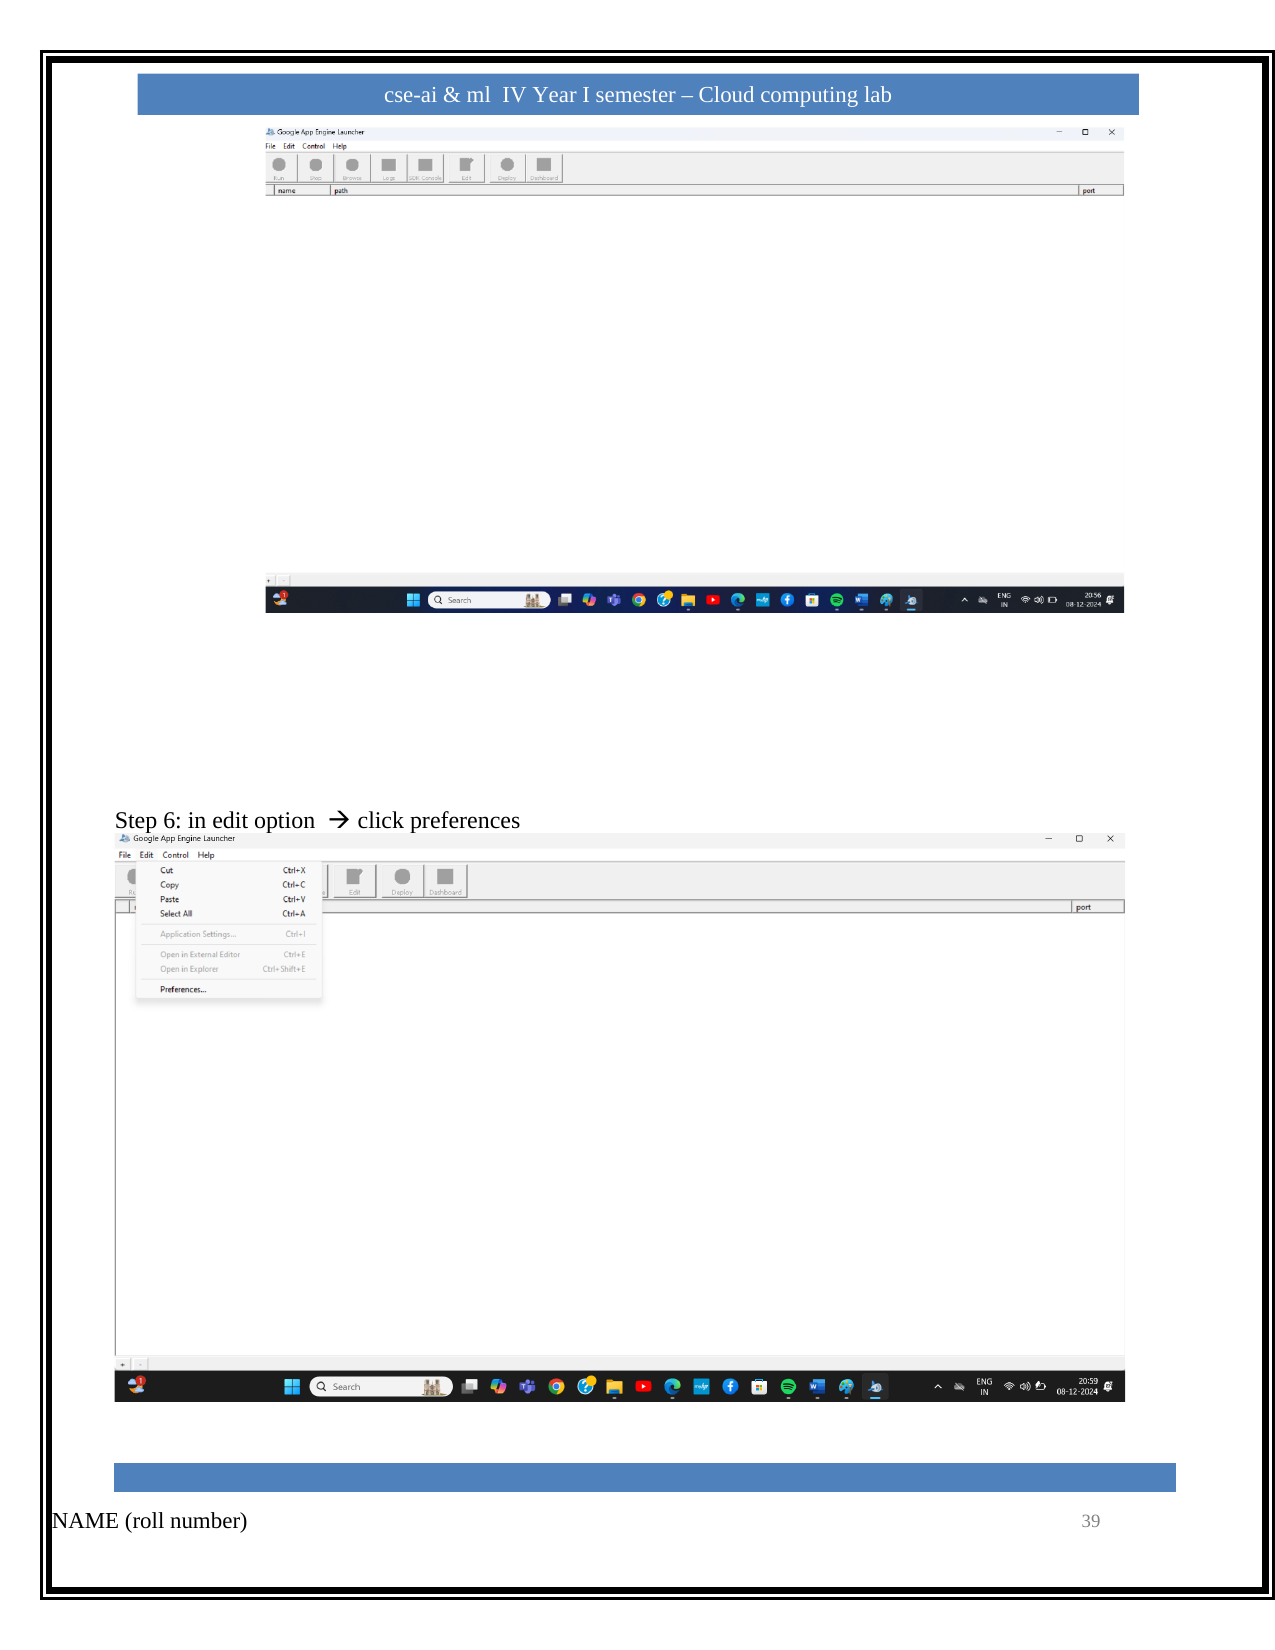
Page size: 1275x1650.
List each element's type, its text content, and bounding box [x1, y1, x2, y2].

picture [265, 116, 1125, 613]
picture [114, 833, 1125, 1402]
text Step 6: in edit option click preferences [52, 806, 1262, 833]
